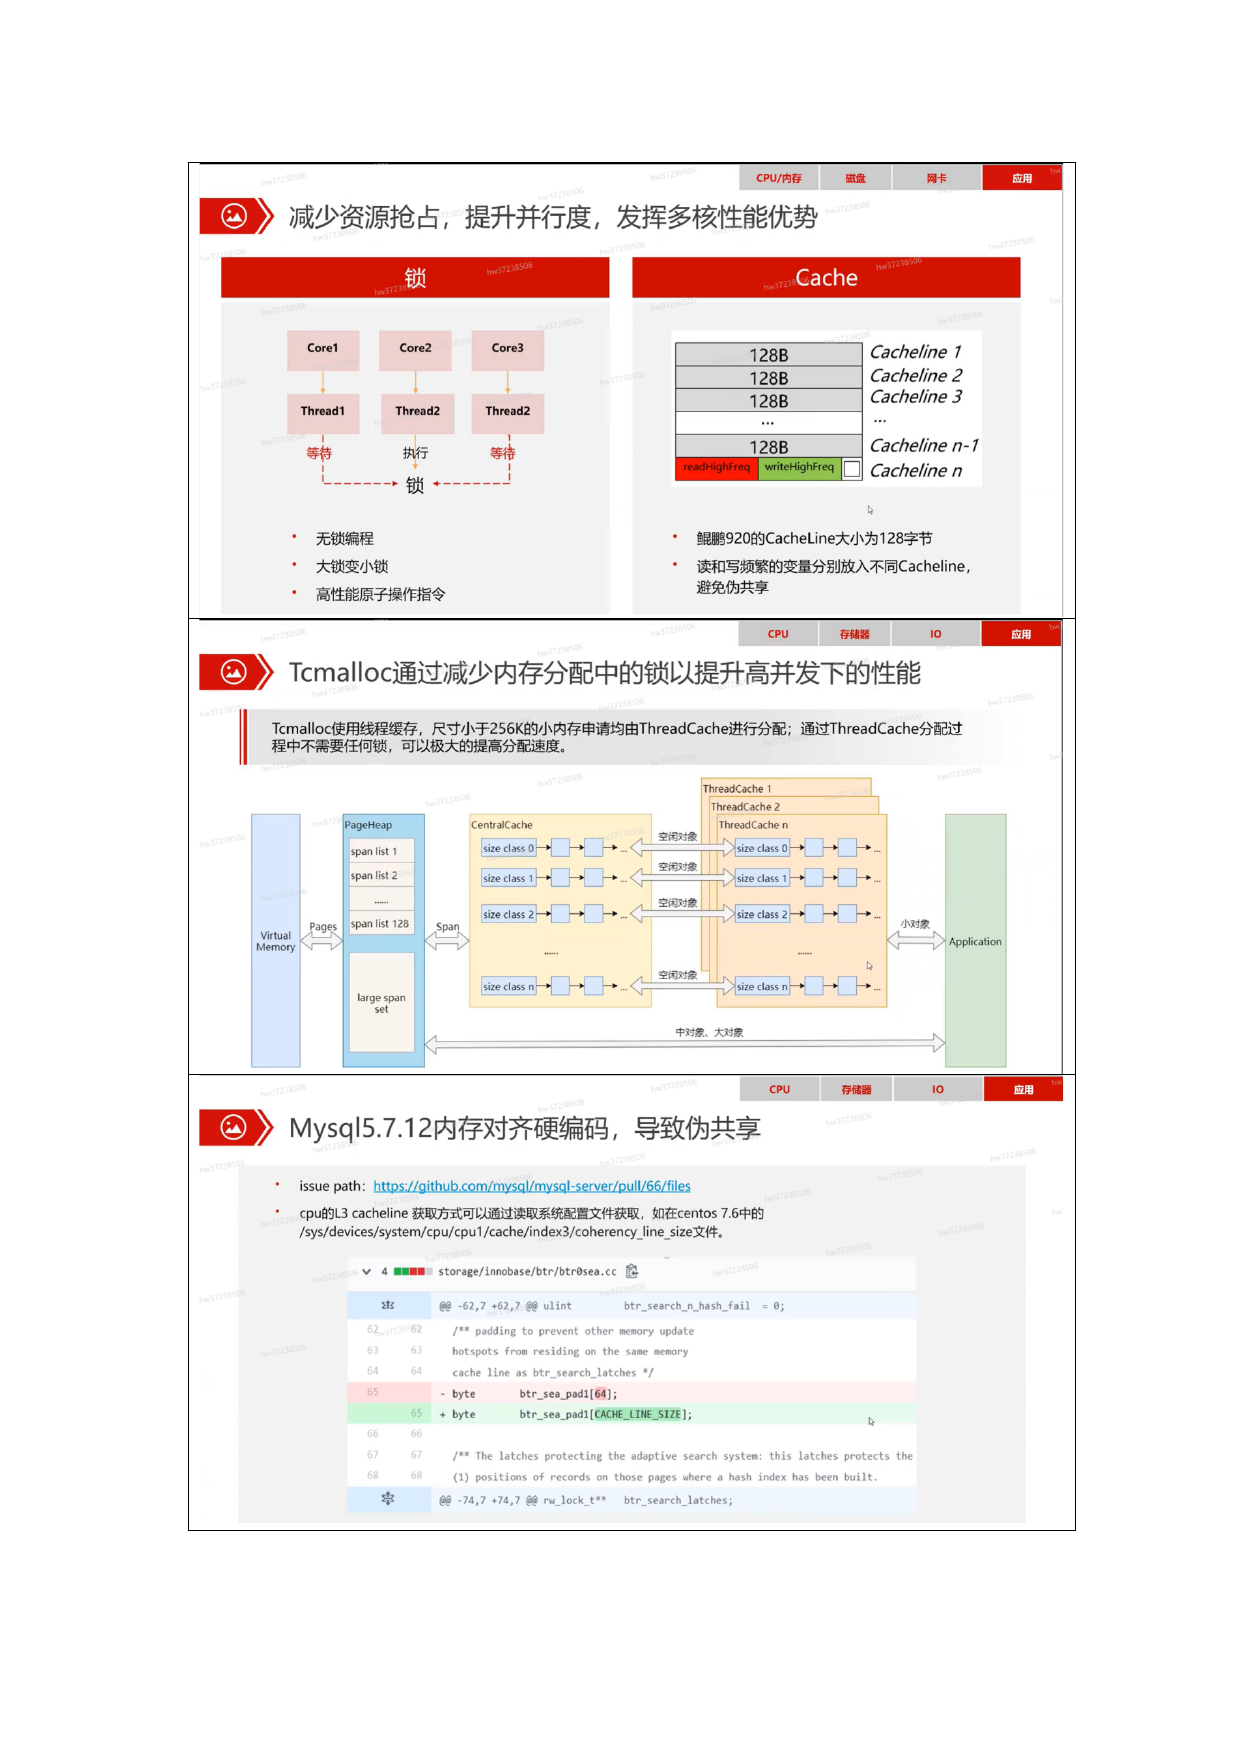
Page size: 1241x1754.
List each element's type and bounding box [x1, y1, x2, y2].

picture [199, 1075, 1064, 1523]
table_cell [1063, 619, 1075, 1074]
table_cell [189, 163, 1075, 618]
picture [199, 619, 1063, 1074]
table_cell [189, 1075, 1075, 1530]
table_cell [189, 619, 199, 1074]
picture [199, 163, 1064, 617]
